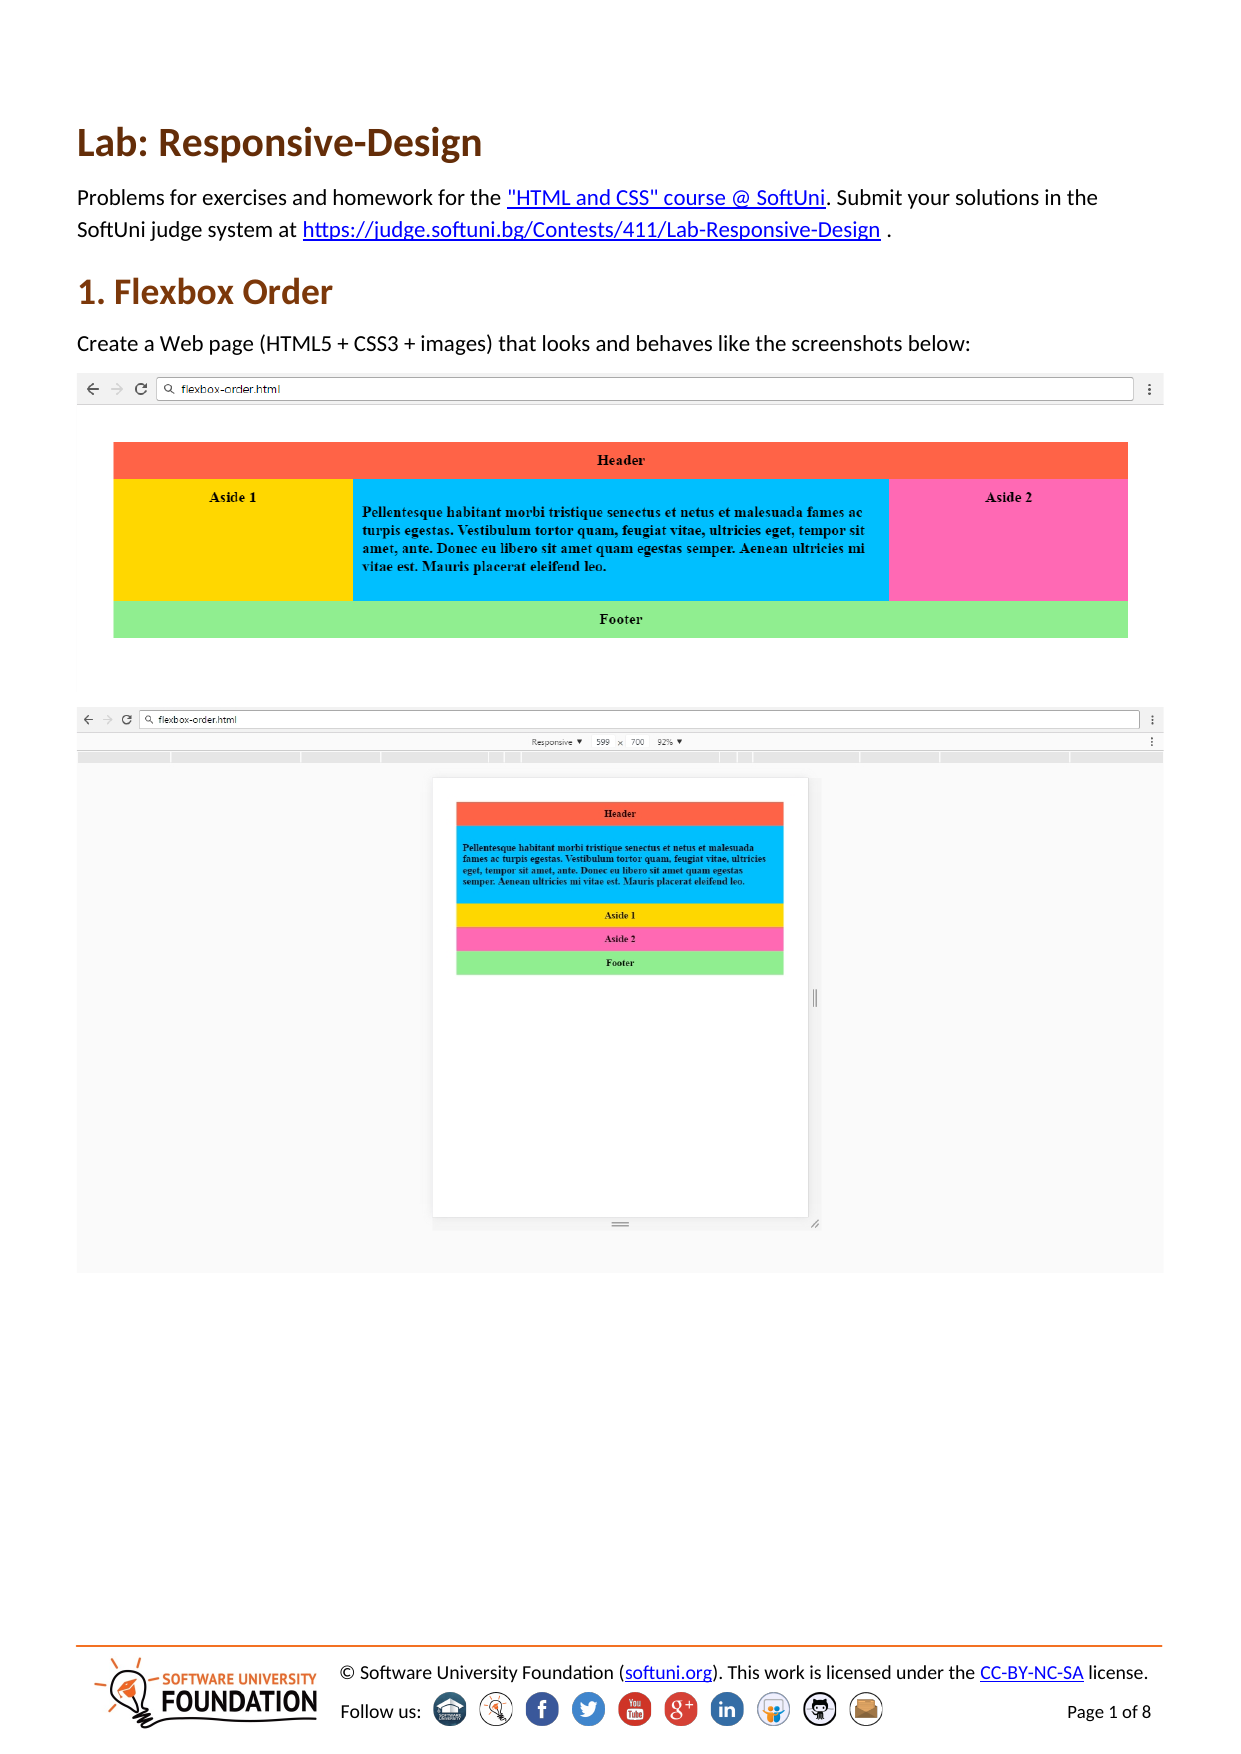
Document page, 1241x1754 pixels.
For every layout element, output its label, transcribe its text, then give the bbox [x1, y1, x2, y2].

picture [76, 707, 1164, 1273]
picture [76, 373, 1164, 692]
text Problems for exercises and homework for the "HTML and CSS" course @ SoftUni. Submit your solutions in the SoftUni judge system at https://judge.softuni.bg/Contests/411/Lab-Responsive-Design . [77, 183, 1163, 243]
picture [803, 1692, 837, 1726]
picture [664, 1692, 698, 1726]
picture [572, 1692, 605, 1726]
picture [433, 1692, 467, 1726]
picture [618, 1692, 652, 1726]
picture [849, 1692, 883, 1726]
text Create a Web page (HTML5 + CSS3 + images) that looks and behaves like the screenshots below: [77, 329, 1163, 357]
picture [757, 1692, 790, 1726]
picture [525, 1692, 559, 1726]
subtitle Flexbox Order [77, 268, 1163, 314]
picture [710, 1692, 744, 1726]
subtitle Lab: Responsive-Design [77, 116, 1163, 167]
picture [479, 1692, 513, 1726]
picture [93, 1656, 317, 1729]
